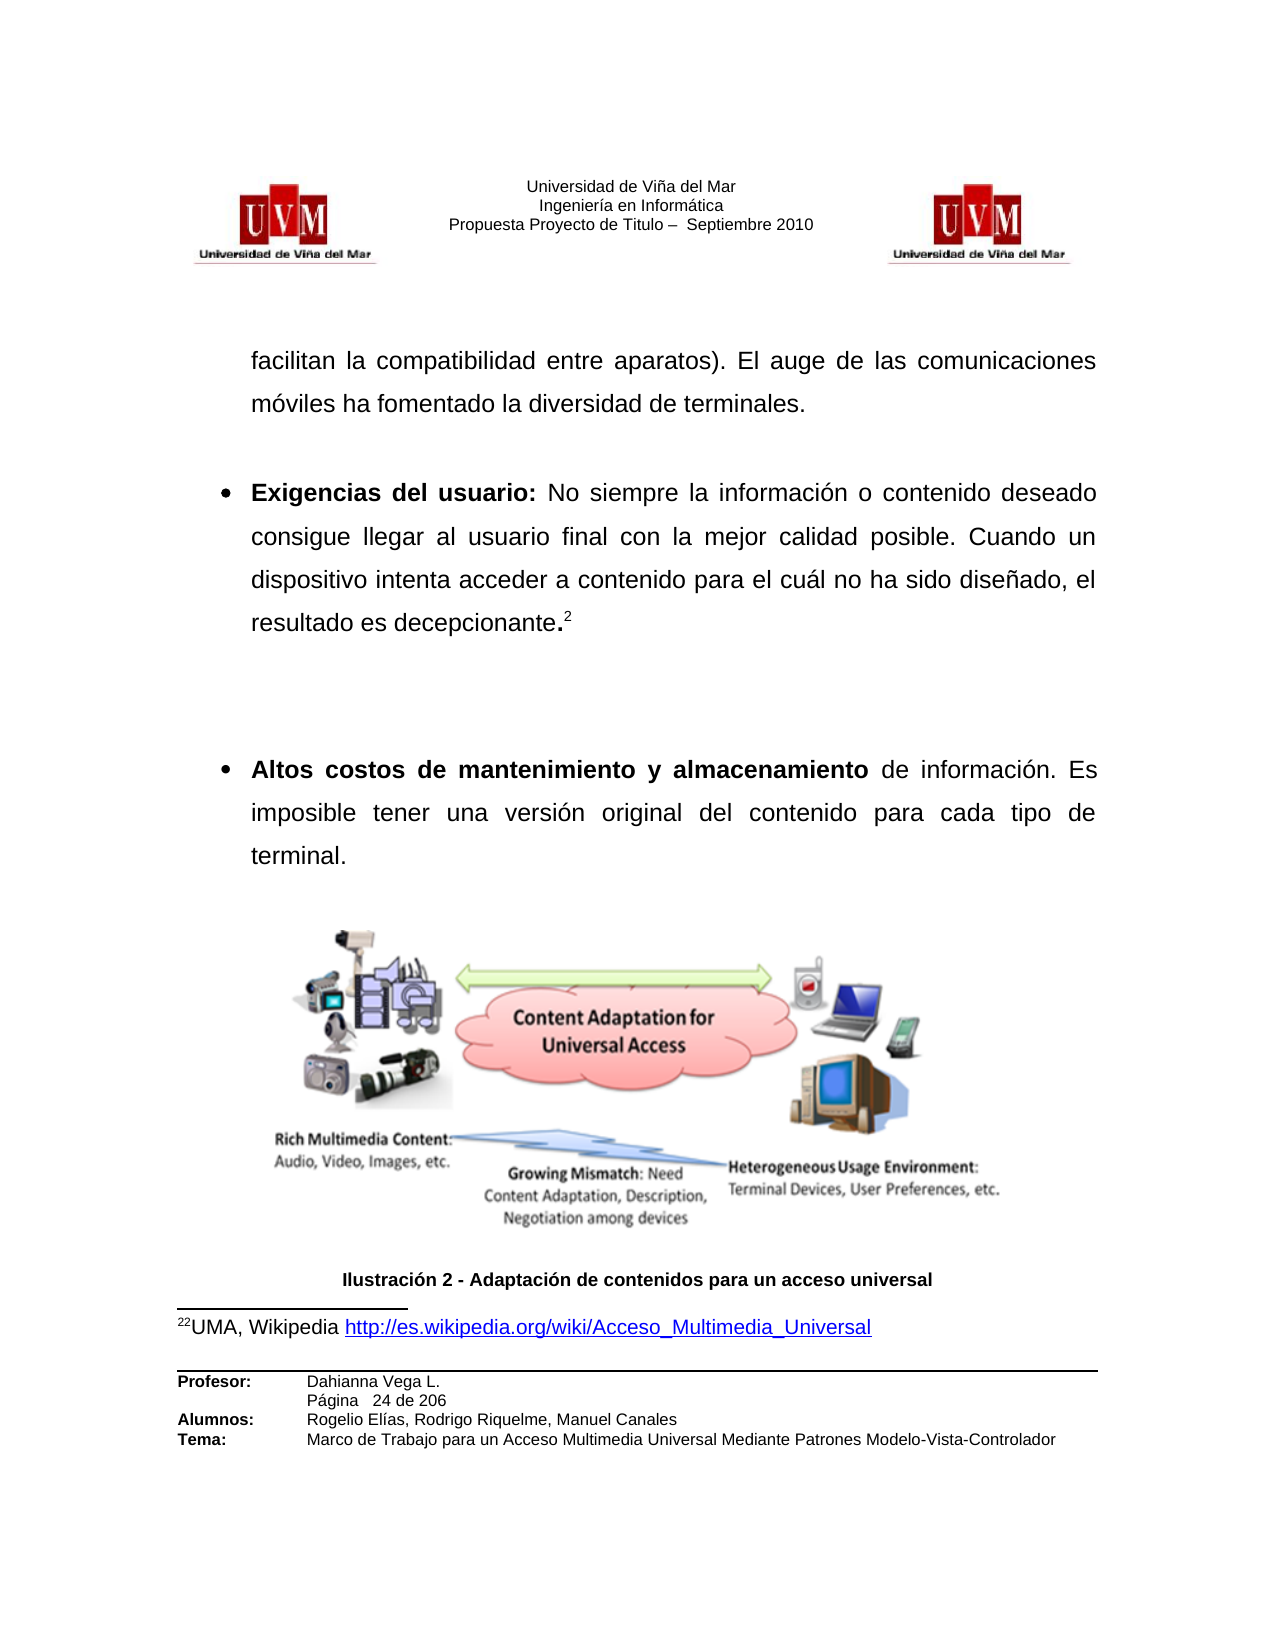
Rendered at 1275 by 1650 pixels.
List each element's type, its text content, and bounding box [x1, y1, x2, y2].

picture [265, 930, 1011, 1234]
picture [871, 176, 1084, 267]
picture [177, 176, 390, 267]
text Ilustración 2 - Adaptación de contenidos para un acceso universal [177, 1268, 1098, 1290]
list Exigencias del usuario: No siempre la información o contenido deseado consigue llegar al usuario final con la mejor calidad posible. Cuando un dispositivo intenta acceder a contenido para el cuál no ha sido diseñado, el resultado es decepcionante. [221, 478, 1098, 637]
list Altos costos de mantenimiento y almacenamiento de información. Es imposible tener una versión original del contenido para cada tipo de terminal. [221, 755, 1098, 870]
